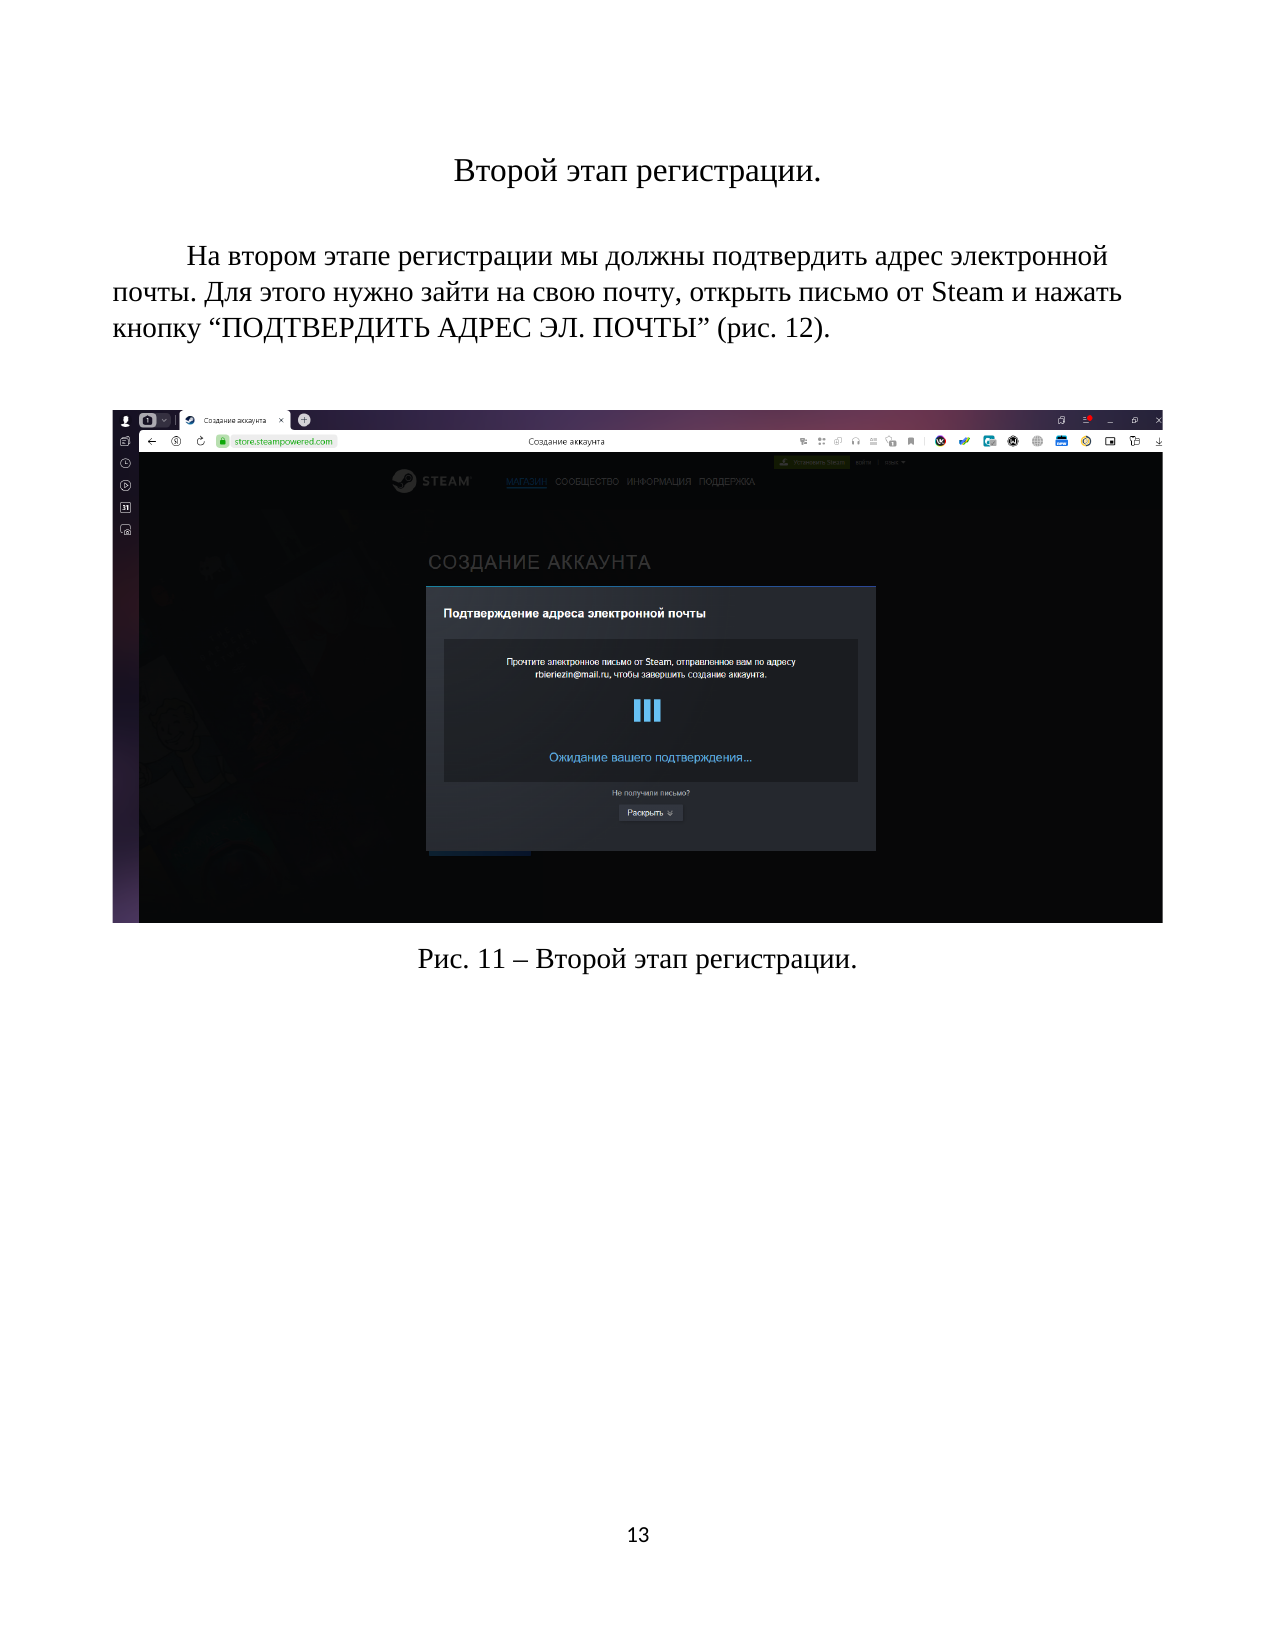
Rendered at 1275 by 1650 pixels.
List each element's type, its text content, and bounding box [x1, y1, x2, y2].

picture [112, 410, 1163, 923]
text На втором этапе регистрации мы должны подтвердить адрес электронной почты. Для этого нужно зайти на свою почту, открыть письмо от Steam и нажать кнопку “ПОДТВЕРДИТЬ АДРЕС ЭЛ. ПОЧТЫ” (рис. 12). [112, 238, 1162, 344]
text Рис. 11 – Второй этап регистрации. [112, 941, 1162, 975]
subtitle Второй этап регистрации. [112, 150, 1162, 188]
